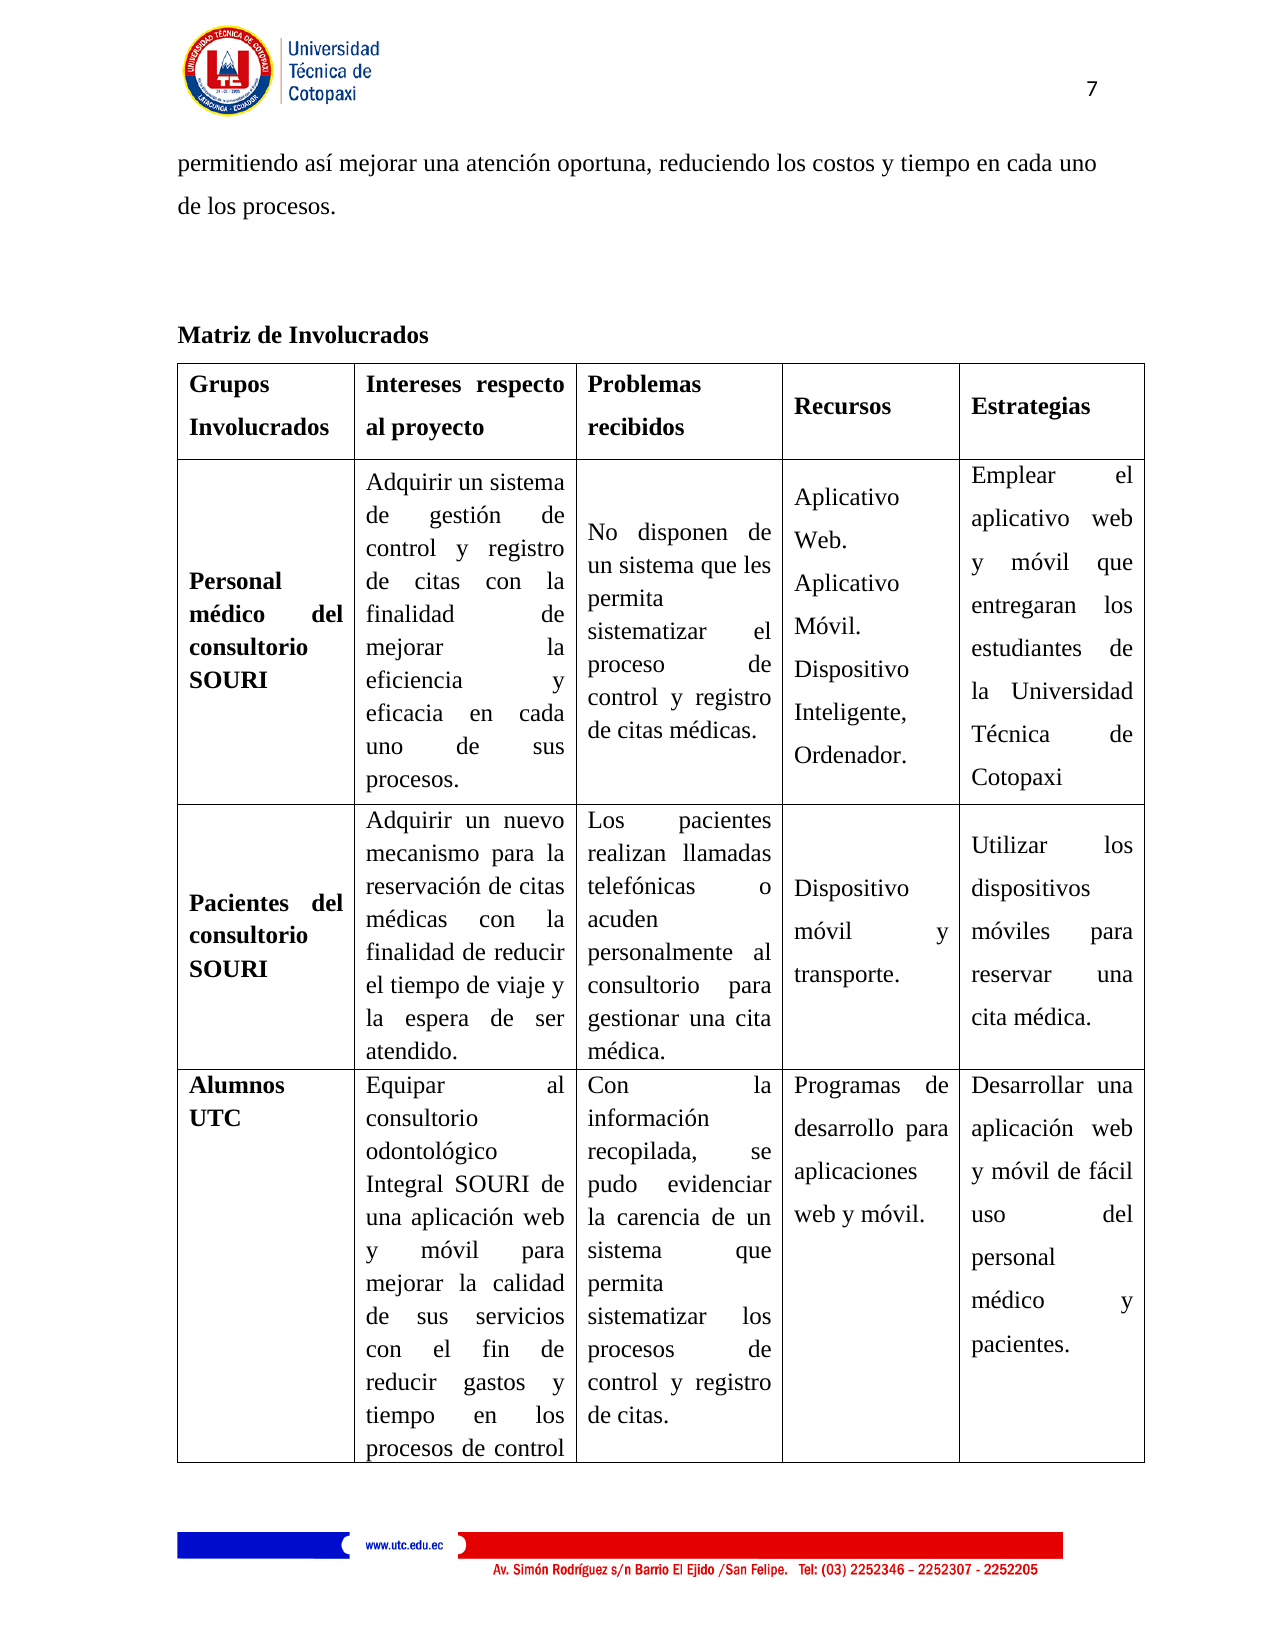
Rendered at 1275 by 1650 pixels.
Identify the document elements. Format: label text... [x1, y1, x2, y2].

table_cell Los pacientes realizan llamadas telefónicas o acuden personalmente al consultorio para gestionar una cita médica. [577, 805, 782, 1069]
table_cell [577, 1070, 782, 1462]
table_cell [783, 1070, 959, 1462]
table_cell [960, 1070, 1144, 1462]
table_header Grupos Involucrados [178, 364, 354, 459]
table_header Recursos [783, 364, 959, 459]
table_header Problemas recibidos [577, 364, 782, 459]
table_cell Adquirir un sistema de gestión de control y registro de citas con la finalidad de mejorar la eficiencia y eficacia en cada uno de sus procesos. [355, 460, 576, 804]
text Matriz de Involucrados [177, 320, 1098, 349]
table_cell Pacientes del consultorio SOURI [178, 805, 354, 1069]
table_cell No disponen de un sistema que les permita sistematizar el proceso de control y registro de citas médicas. [577, 460, 782, 804]
table_cell Utilizar los dispositivos móviles para reservar una cita médica. [960, 805, 1144, 1069]
table_header Estrategias [960, 364, 1144, 459]
table_cell Emplear el aplicativo web y móvil que entregaran los estudiantes de la Universidad Técnica de Cotopaxi [960, 460, 1144, 804]
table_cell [355, 1070, 576, 1462]
table_cell Aplicativo Web. Aplicativo Móvil. Dispositivo Inteligente, Ordenador. [783, 460, 959, 804]
picture [177, 22, 387, 122]
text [177, 148, 1098, 219]
table_cell Personal médico del consultorio SOURI [178, 460, 354, 804]
table_cell Adquirir un nuevo mecanismo para la reservación de citas médicas con la finalidad de reducir el tiempo de viaje y la espera de ser atendido. [355, 805, 576, 1069]
picture [177, 1532, 1063, 1577]
table_cell Dispositivo móvil y transporte. [783, 805, 959, 1069]
table_cell Alumnos UTC [178, 1070, 354, 1462]
table_header Intereses respecto al proyecto [355, 364, 576, 459]
